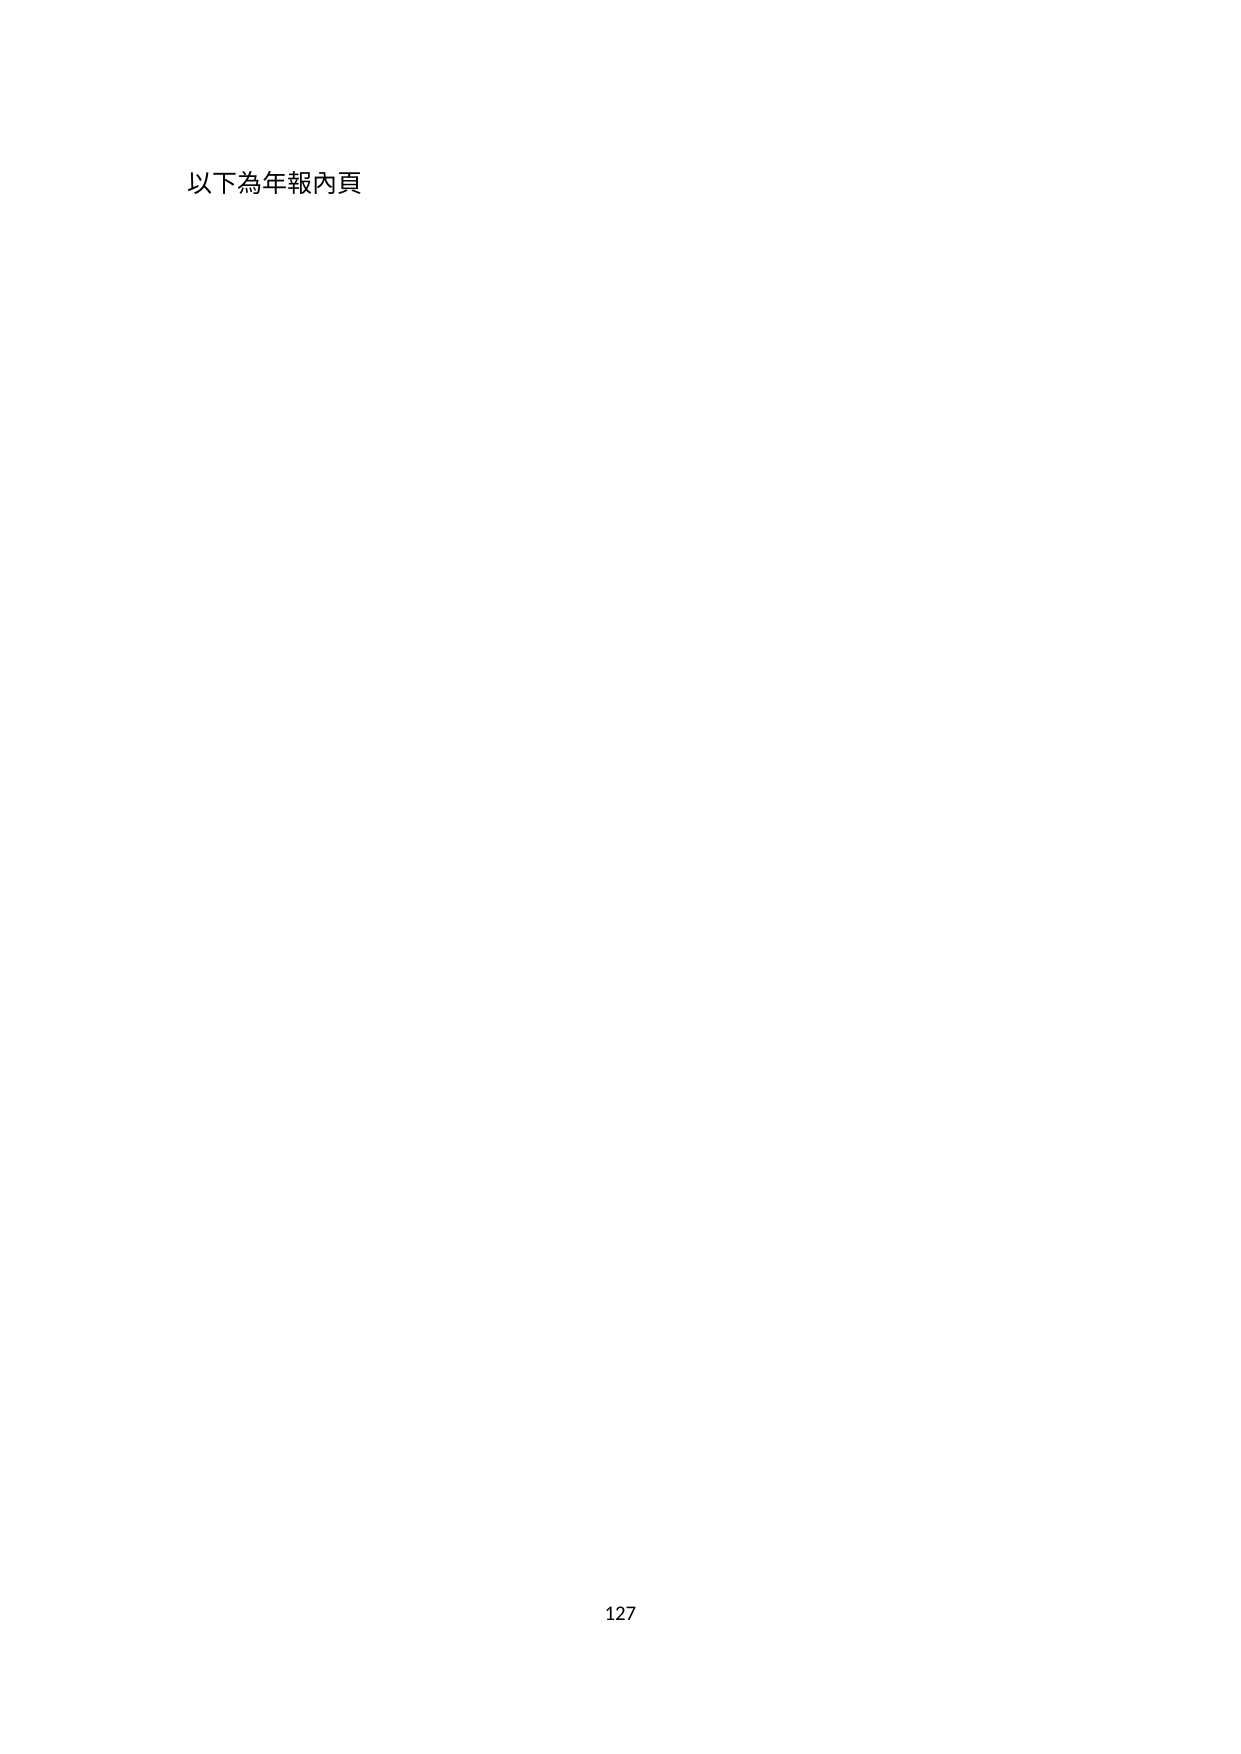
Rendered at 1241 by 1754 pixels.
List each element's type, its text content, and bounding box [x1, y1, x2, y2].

text 以下為年報內頁 [187, 162, 1053, 200]
